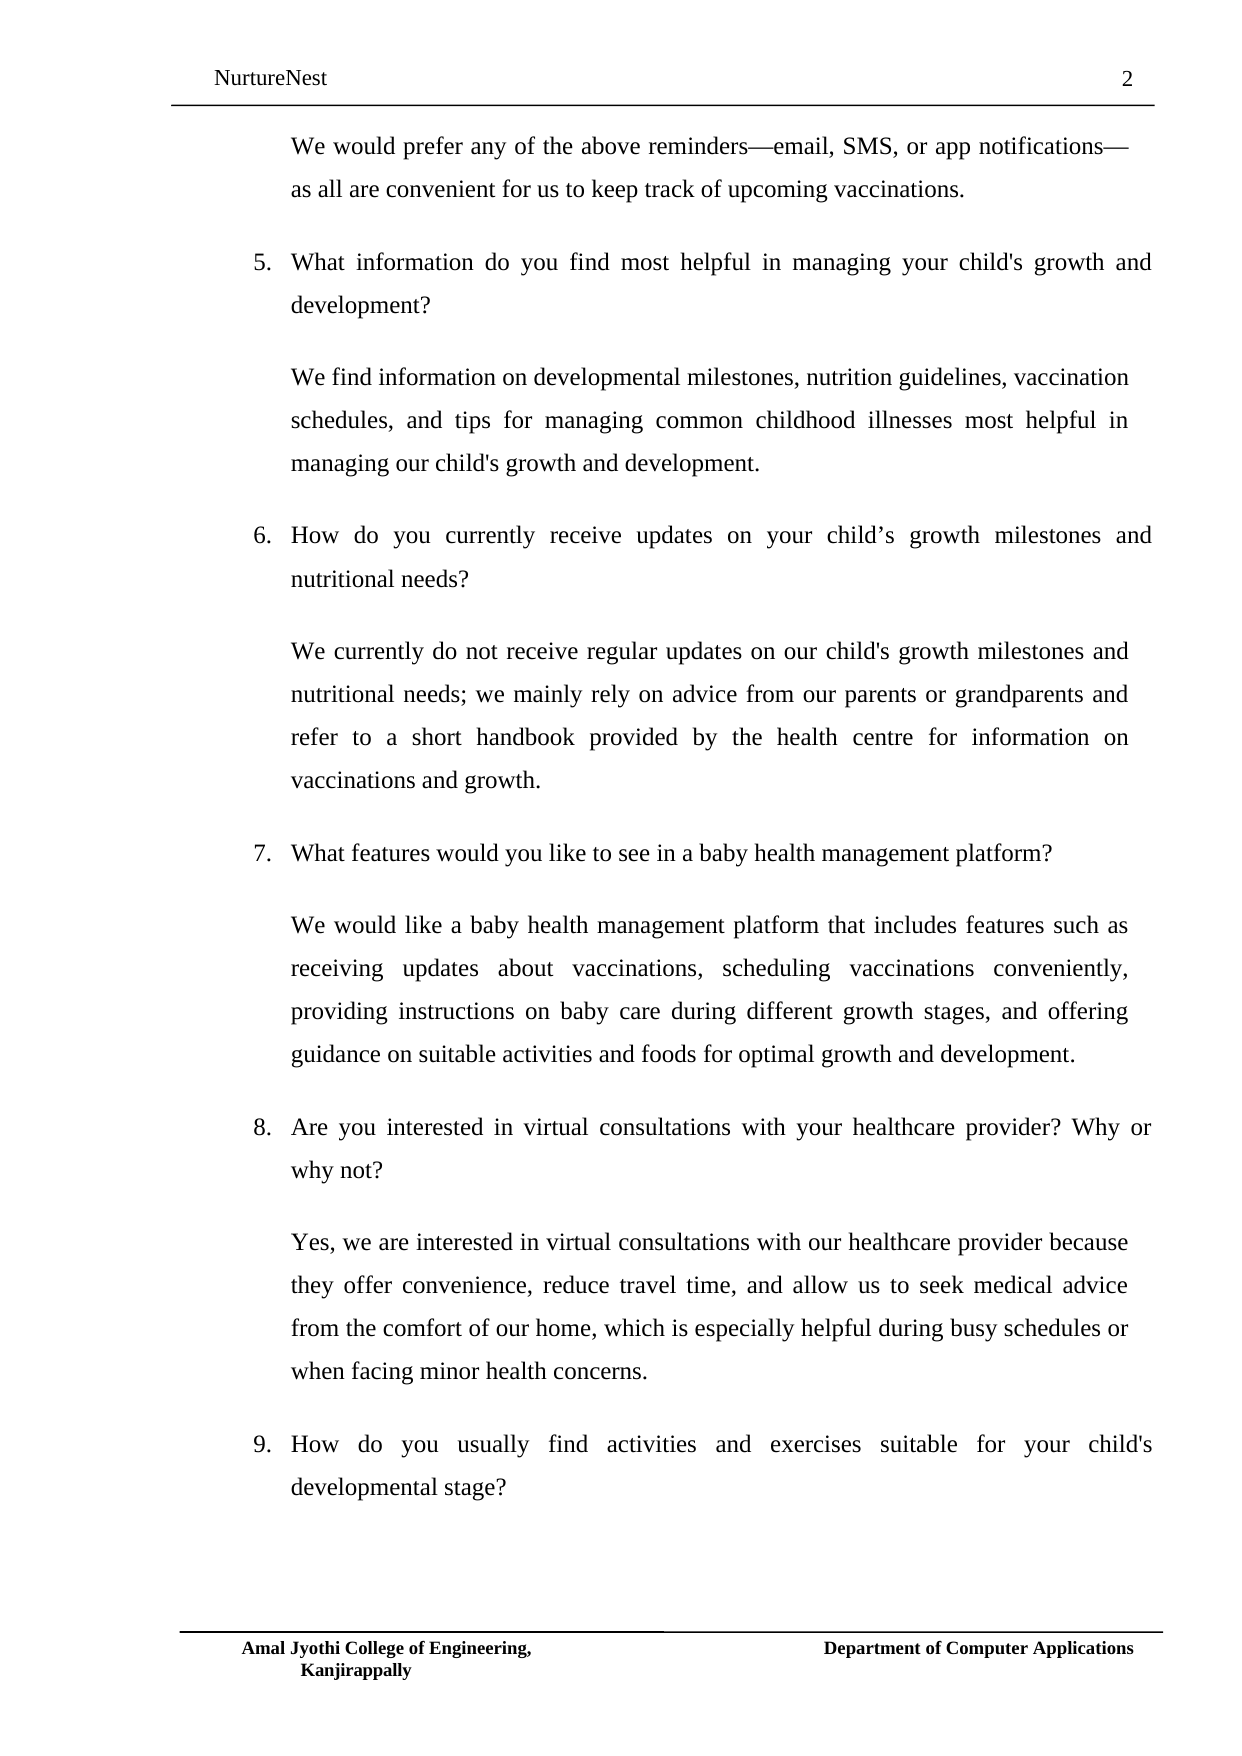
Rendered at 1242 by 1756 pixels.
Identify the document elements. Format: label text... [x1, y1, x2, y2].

text We would like a baby health management platform that includes features such as receiving updates about vaccinations, scheduling vaccinations conveniently, providing instructions on baby care during different growth stages, and offering guidance on suitable activities and foods for optimal growth and development. [291, 910, 1129, 1068]
list What features would you like to see in a baby health management platform? [253, 838, 1153, 866]
text We currently do not receive regular updates on our child's growth milestones and nutritional needs; we mainly rely on advice from our parents or grandparents and refer to a short handbook provided by the health centre for information on vaccinations and growth. [291, 636, 1129, 794]
text We find information on developmental milestones, nutrition guidelines, vaccination schedules, and tips for managing common childhood illnesses most helpful in managing our child's growth and development. [291, 362, 1129, 477]
text We would prefer any of the above reminders—email, SMS, or app notifications—as all are convenient for us to keep track of upcoming vaccinations. [291, 131, 1129, 203]
list What information do you find most helpful in managing your child's growth and development? [253, 247, 1153, 318]
list Are you interested in virtual consultations with your healthcare provider? Why or why not? [253, 1112, 1153, 1183]
text Yes, we are interested in virtual consultations with our healthcare provider because they offer convenience, reduce travel time, and allow us to seek medical advice from the comfort of our home, which is especially helpful during busy schedules or when facing minor health concerns. [291, 1227, 1129, 1385]
list How do you currently receive updates on your child’s growth milestones and nutritional needs? [253, 521, 1153, 592]
list How do you usually find activities and exercises suitable for your child's developmental stage? [253, 1429, 1153, 1501]
